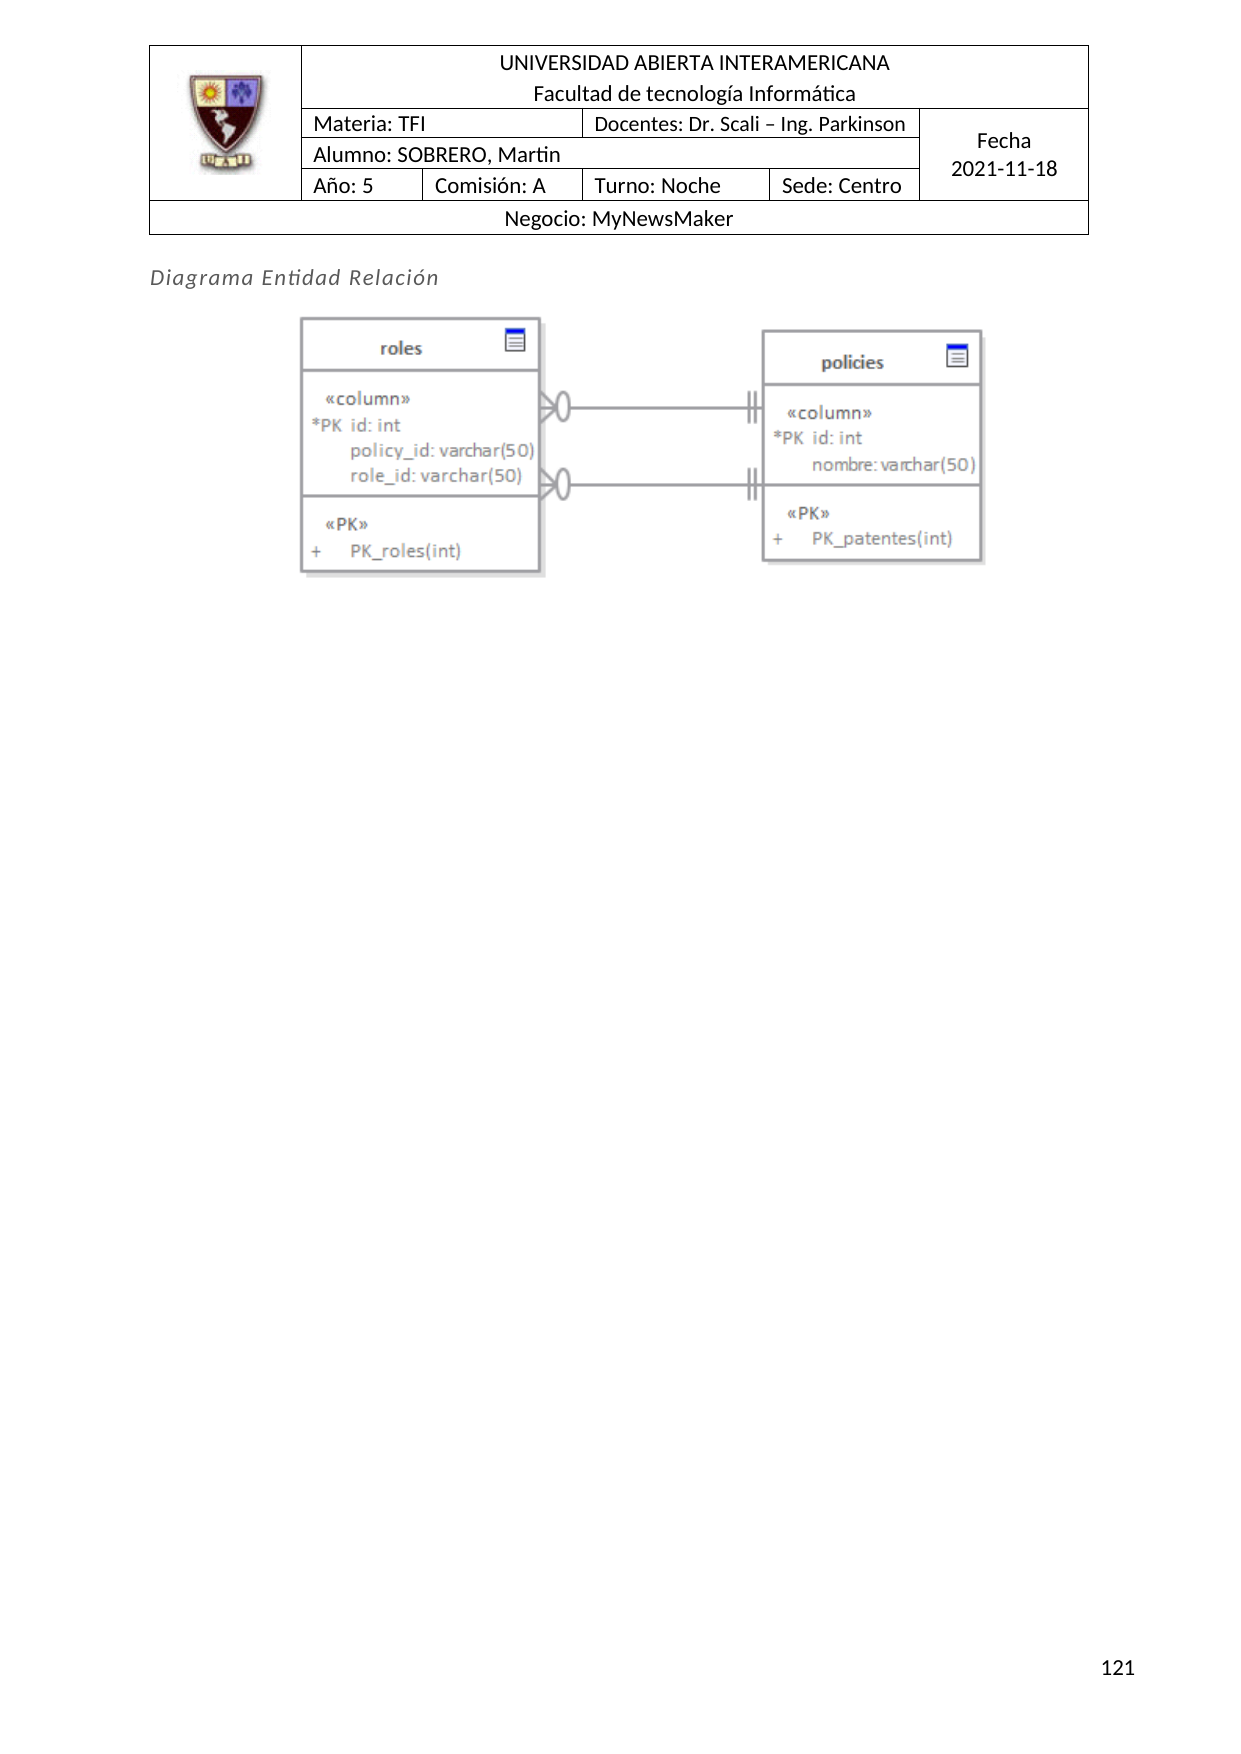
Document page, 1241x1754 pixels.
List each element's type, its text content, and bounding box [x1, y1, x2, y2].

picture [175, 67, 276, 180]
subtitle Diagrama Entidad Relación [150, 263, 1135, 291]
picture [294, 311, 992, 581]
